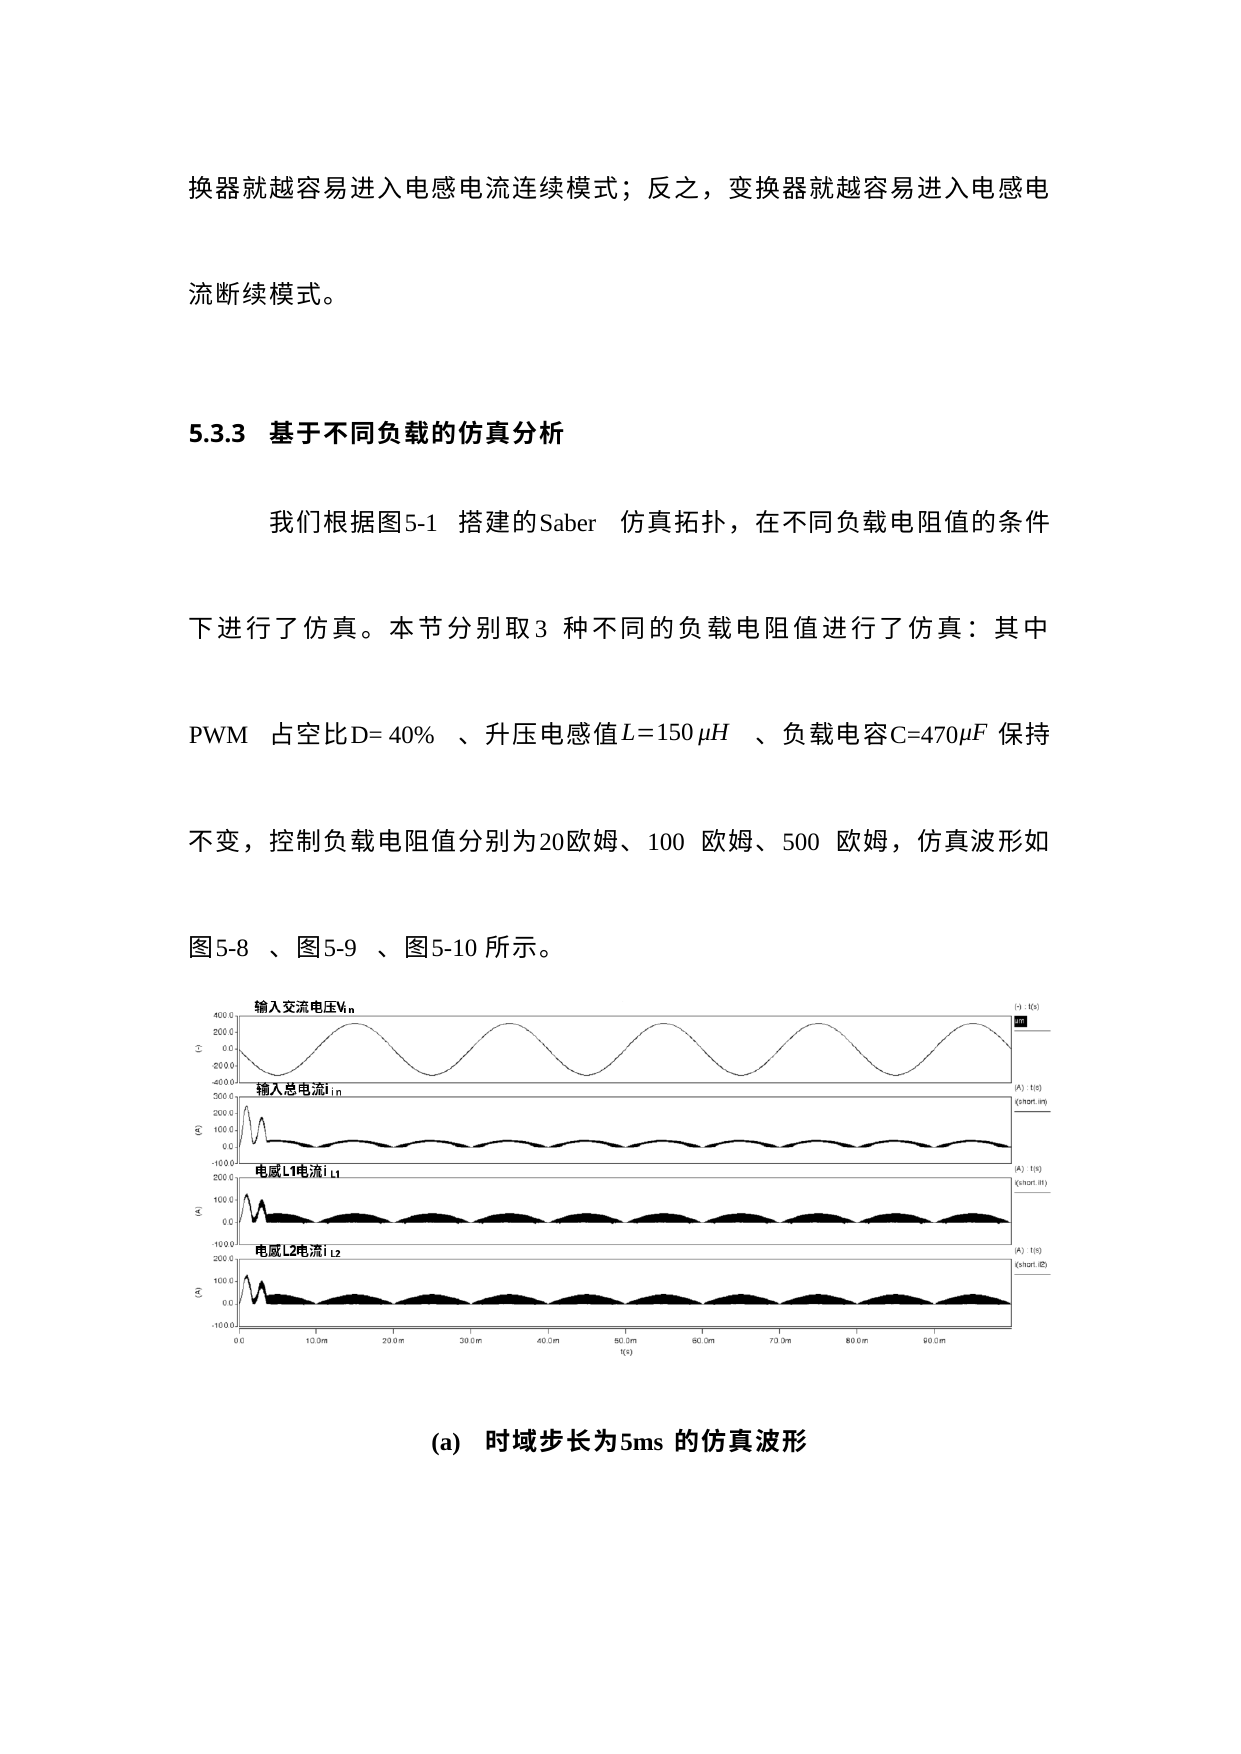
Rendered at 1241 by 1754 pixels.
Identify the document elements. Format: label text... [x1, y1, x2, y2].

text 我们根据图5-1搭建的Saber仿真拓扑，在不同负载电阻值的条件下进行了仿真。本节分别取3种不同的负载电阻值进行了仿真：其中PWM占空比D= 40%、升压电感值、负载电容C=470保持不变，控制负载电阻值分别为20欧姆、100欧姆、500欧姆，仿真波形如图5-8、图5-9、图5-10所示。 [188, 485, 1052, 981]
text 5.3.3 基于不同负载的仿真分析 [188, 396, 1052, 467]
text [188, 151, 1052, 328]
text (a) 时域步长为5ms的仿真波形 [188, 1404, 1052, 1474]
